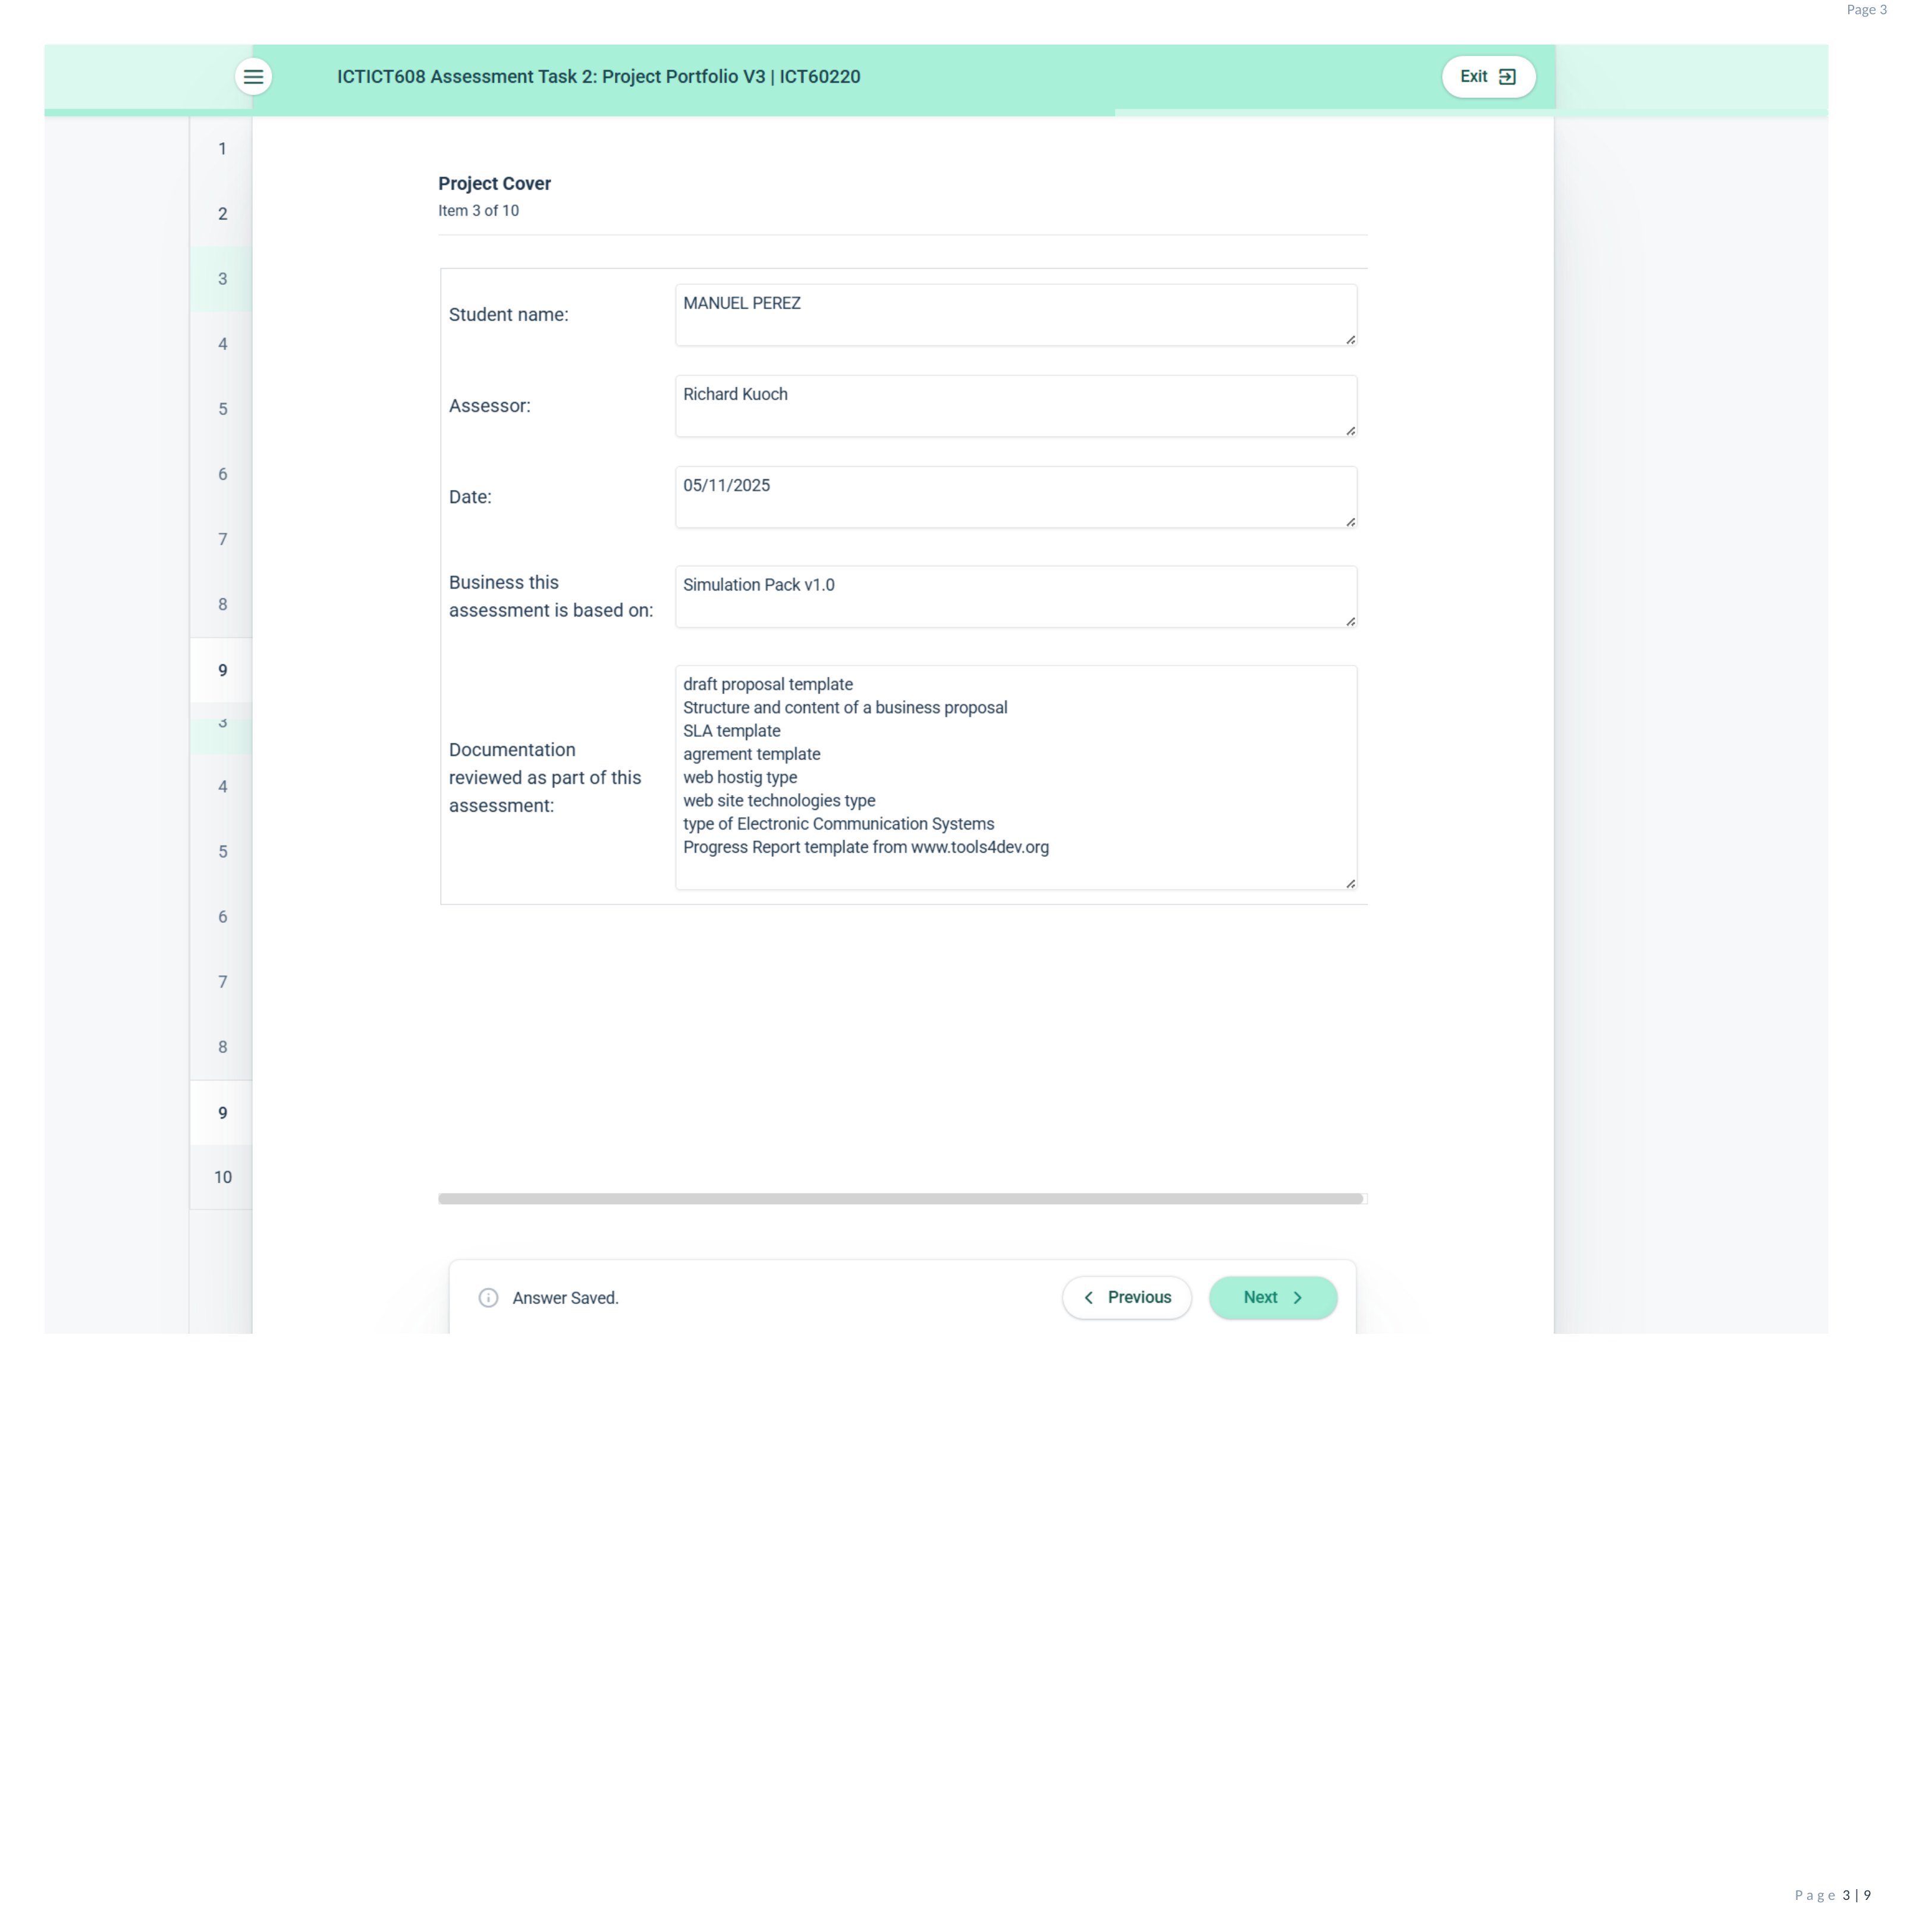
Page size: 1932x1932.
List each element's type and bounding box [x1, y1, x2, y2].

picture [45, 45, 1829, 1334]
